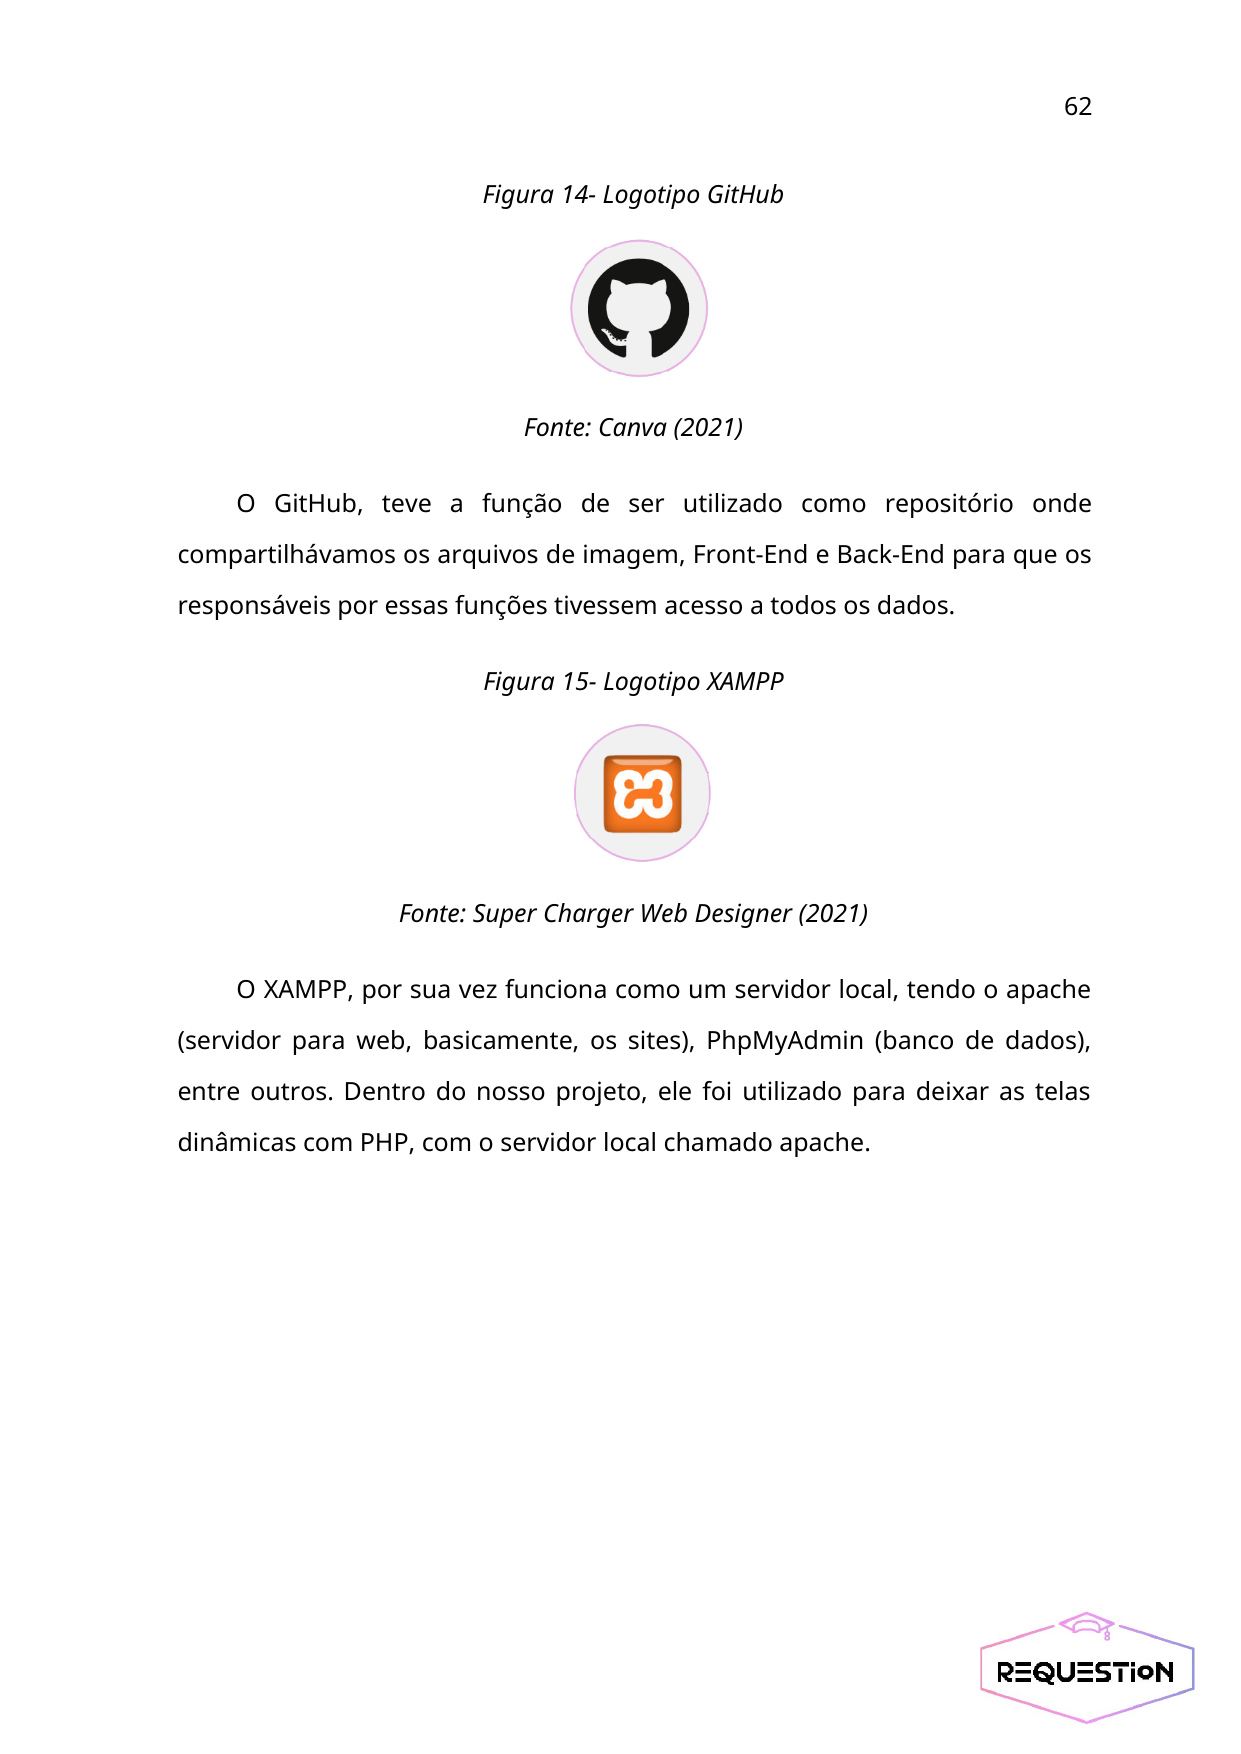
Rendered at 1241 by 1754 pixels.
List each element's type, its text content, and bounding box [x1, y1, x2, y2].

picture [564, 232, 712, 380]
text Figura 15- Logotipo XAMPP [177, 663, 1092, 697]
text O XAMPP, por sua vez funciona como um servidor local, tendo o apache (servidor para web, basicamente, os sites), PhpMyAdmin (banco de dados), entre outros. Dentro do nosso projeto, ele foi utilizado para deixar as telas dinâmicas com PHP, com o servidor local chamado apache. [177, 971, 1093, 1158]
picture [980, 1608, 1201, 1734]
list Fonte: Super Charger Web Designer (2021) [177, 895, 1092, 929]
text O GitHub, teve a função de ser utilizado como repositório onde compartilhávamos os arquivos de imagem, Front-End e Back-End para que os responsáveis por essas funções tivessem acesso a todos os dados. [177, 485, 1093, 621]
list Fonte: Canva (2021) [177, 409, 1092, 443]
text Figura 14- Logotipo GitHub [177, 177, 1092, 211]
picture [567, 718, 716, 866]
